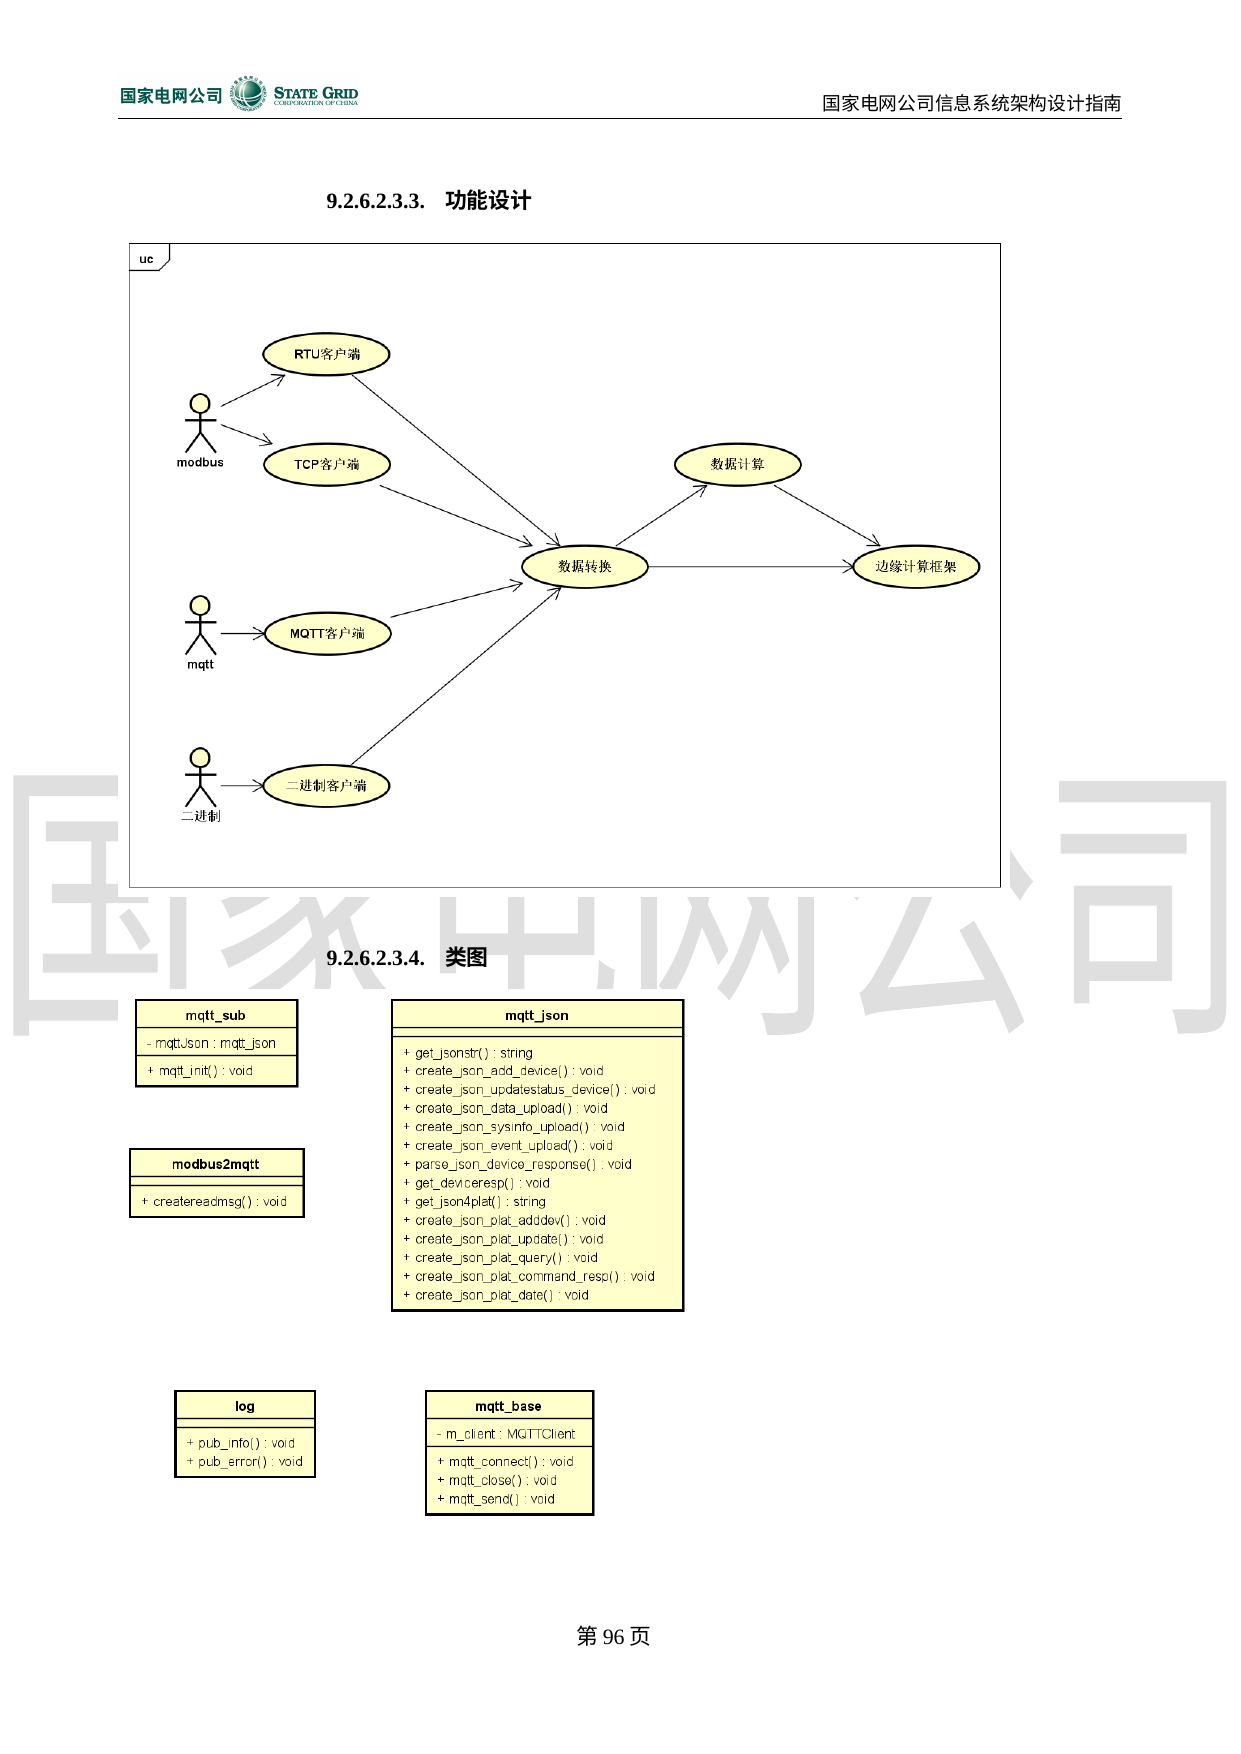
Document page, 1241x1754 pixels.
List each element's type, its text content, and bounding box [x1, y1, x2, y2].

picture [118, 989, 693, 1525]
picture [118, 232, 1010, 897]
subtitle 功能设计 [326, 183, 1122, 216]
picture [116, 72, 362, 115]
subtitle 类图 [326, 940, 1122, 972]
